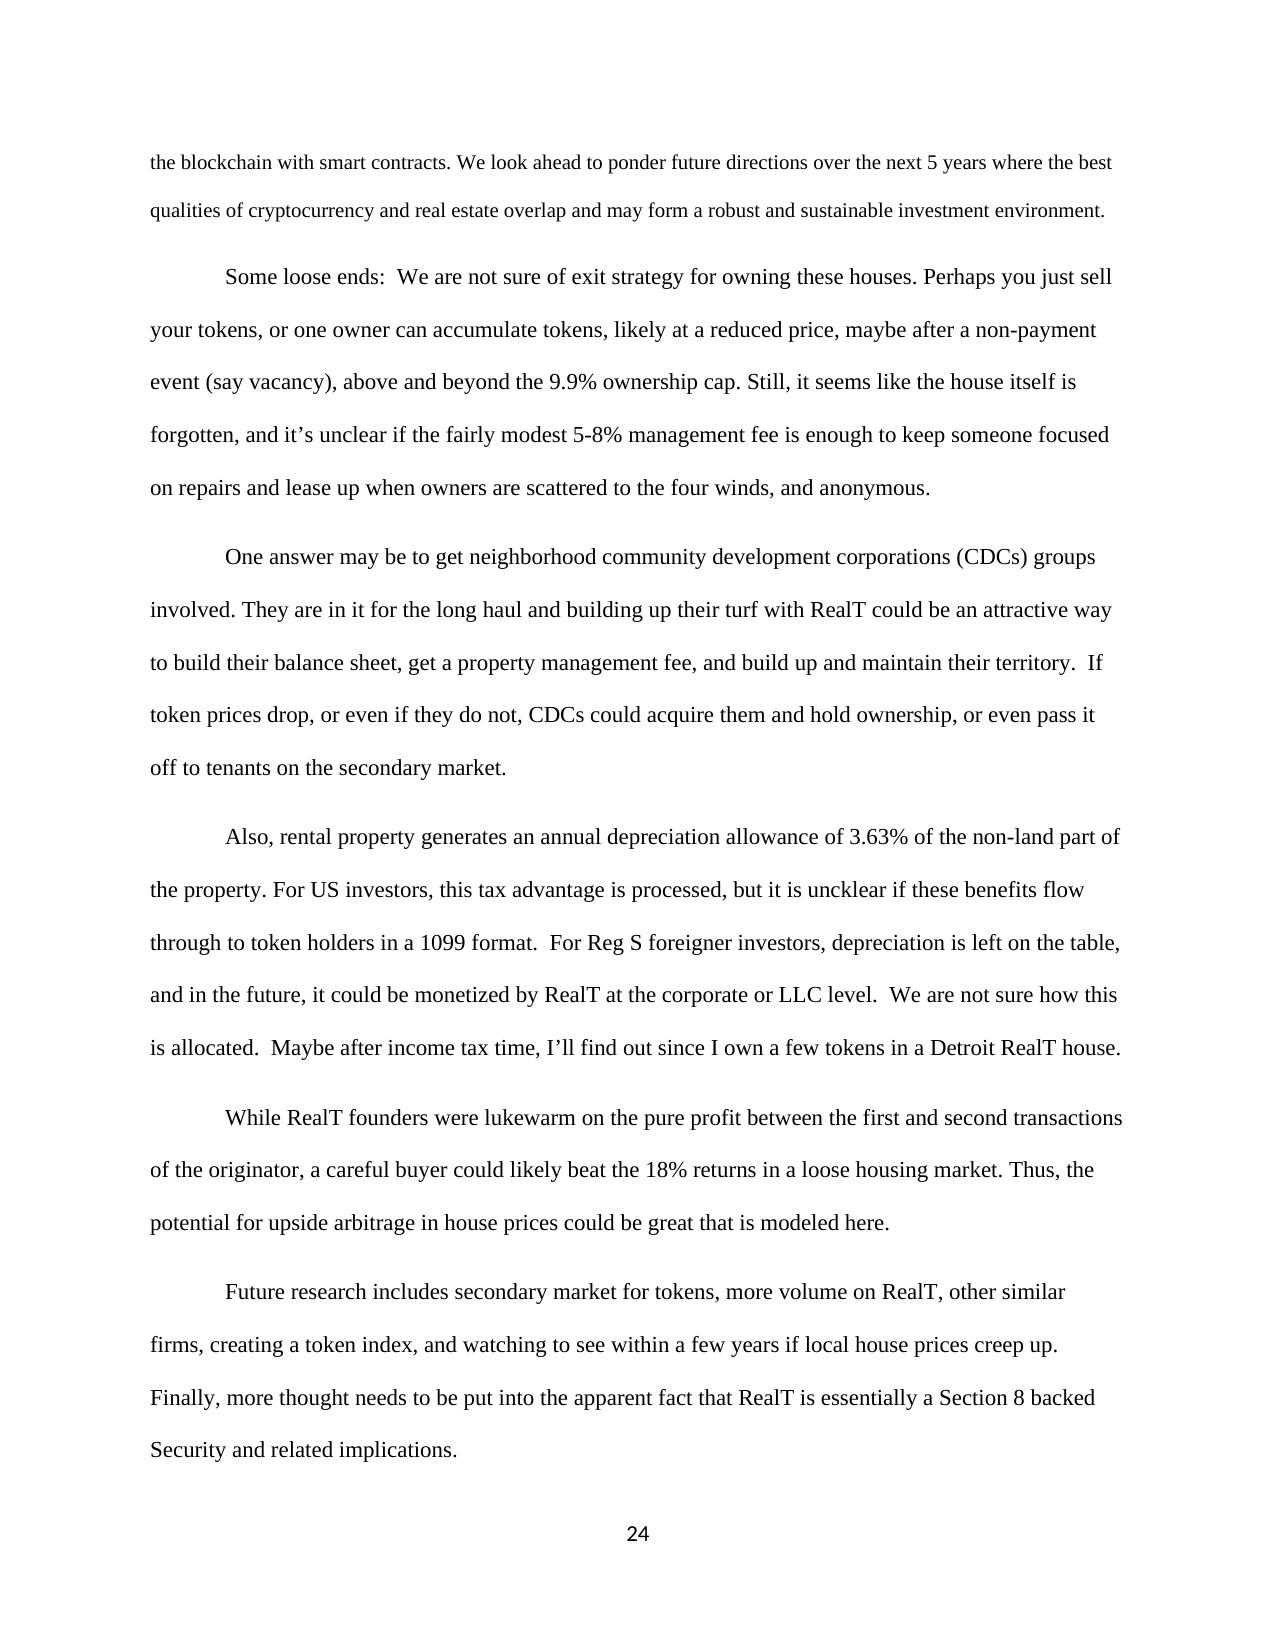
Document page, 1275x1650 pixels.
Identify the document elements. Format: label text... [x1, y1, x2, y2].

text Some loose ends: We are not sure of exit strategy for owning these houses. Perhaps you just sell your tokens, or one owner can accumulate tokens, likely at a reduced price, maybe after a non-payment event (say vacancy), above and beyond the 9.9% ownership cap. Still, it seems like the house itself is forgotten, and it’s unclear if the fairly modest 5-8% management fee is enough to keep someone focused on repairs and lease up when owners are scattered to the four winds, and anonymous. [150, 263, 1125, 500]
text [150, 150, 1125, 222]
text While RealT founders were lukewarm on the pure profit between the first and second transactions of the originator, a careful buyer could likely beat the 18% returns in a loose housing market. Thus, the potential for upside arbitrage in house prices could be great that is modeled here. [150, 1103, 1125, 1235]
text Future research includes secondary market for tokens, more volume on RealT, other similar firms, creating a token index, and watching to see within a few years if local house prices creep up. Finally, more thought needs to be put into the apparent fact that RealT is essentially a Section 8 backed Security and related implications. [150, 1278, 1125, 1463]
text One answer may be to get neighborhood community development corporations (CDCs) groups involved. They are in it for the long haul and building up their turf with RealT could be an attractive way to build their balance sheet, get a property management fee, and build up and maintain their territory. If token prices drop, or even if they do not, CDCs could acquire them and hold ownership, or even pass it off to tenants on the secondary market. [150, 543, 1125, 780]
text Also, rental property generates an annual depreciation allowance of 3.63% of the non-land part of the property. For US investors, this tax advantage is processed, but it is uncklear if these benefits flow through to token holders in a 1099 format. For Reg S foreigner investors, depreciation is left on the table, and in the future, it could be monetized by RealT at the corporate or LLC level. We are not sure how this is allocated. Maybe after income tax time, I’ll find out since I own a few tokens in a Detroit RealT house. [150, 823, 1125, 1061]
